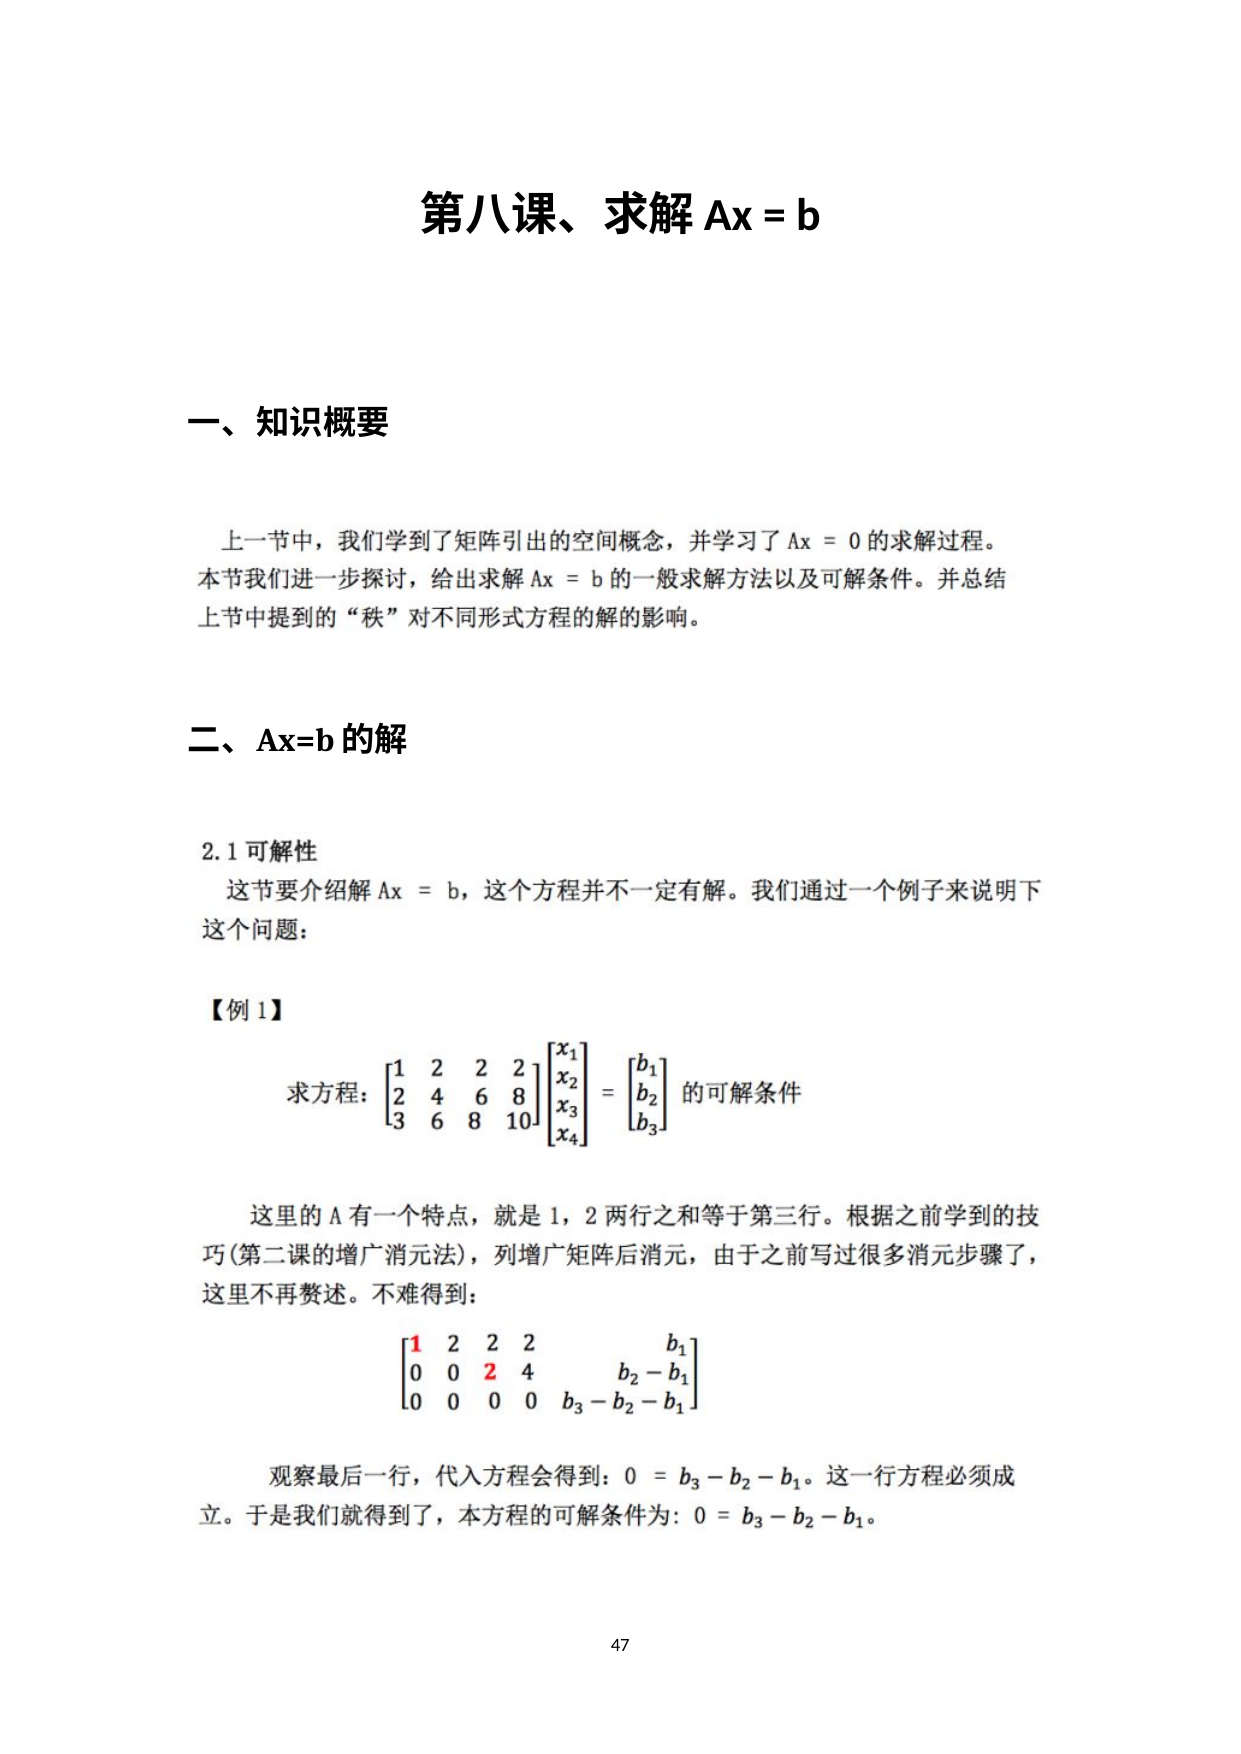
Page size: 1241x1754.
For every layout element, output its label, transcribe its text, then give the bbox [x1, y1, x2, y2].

picture [187, 993, 1053, 1317]
subtitle Ax=b的解 [187, 704, 1053, 769]
subtitle 知识概要 [187, 387, 1053, 452]
picture [187, 514, 1053, 656]
subtitle 第八课、求解Ax = b [187, 162, 1053, 259]
picture [187, 1318, 1053, 1543]
picture [187, 831, 1053, 962]
